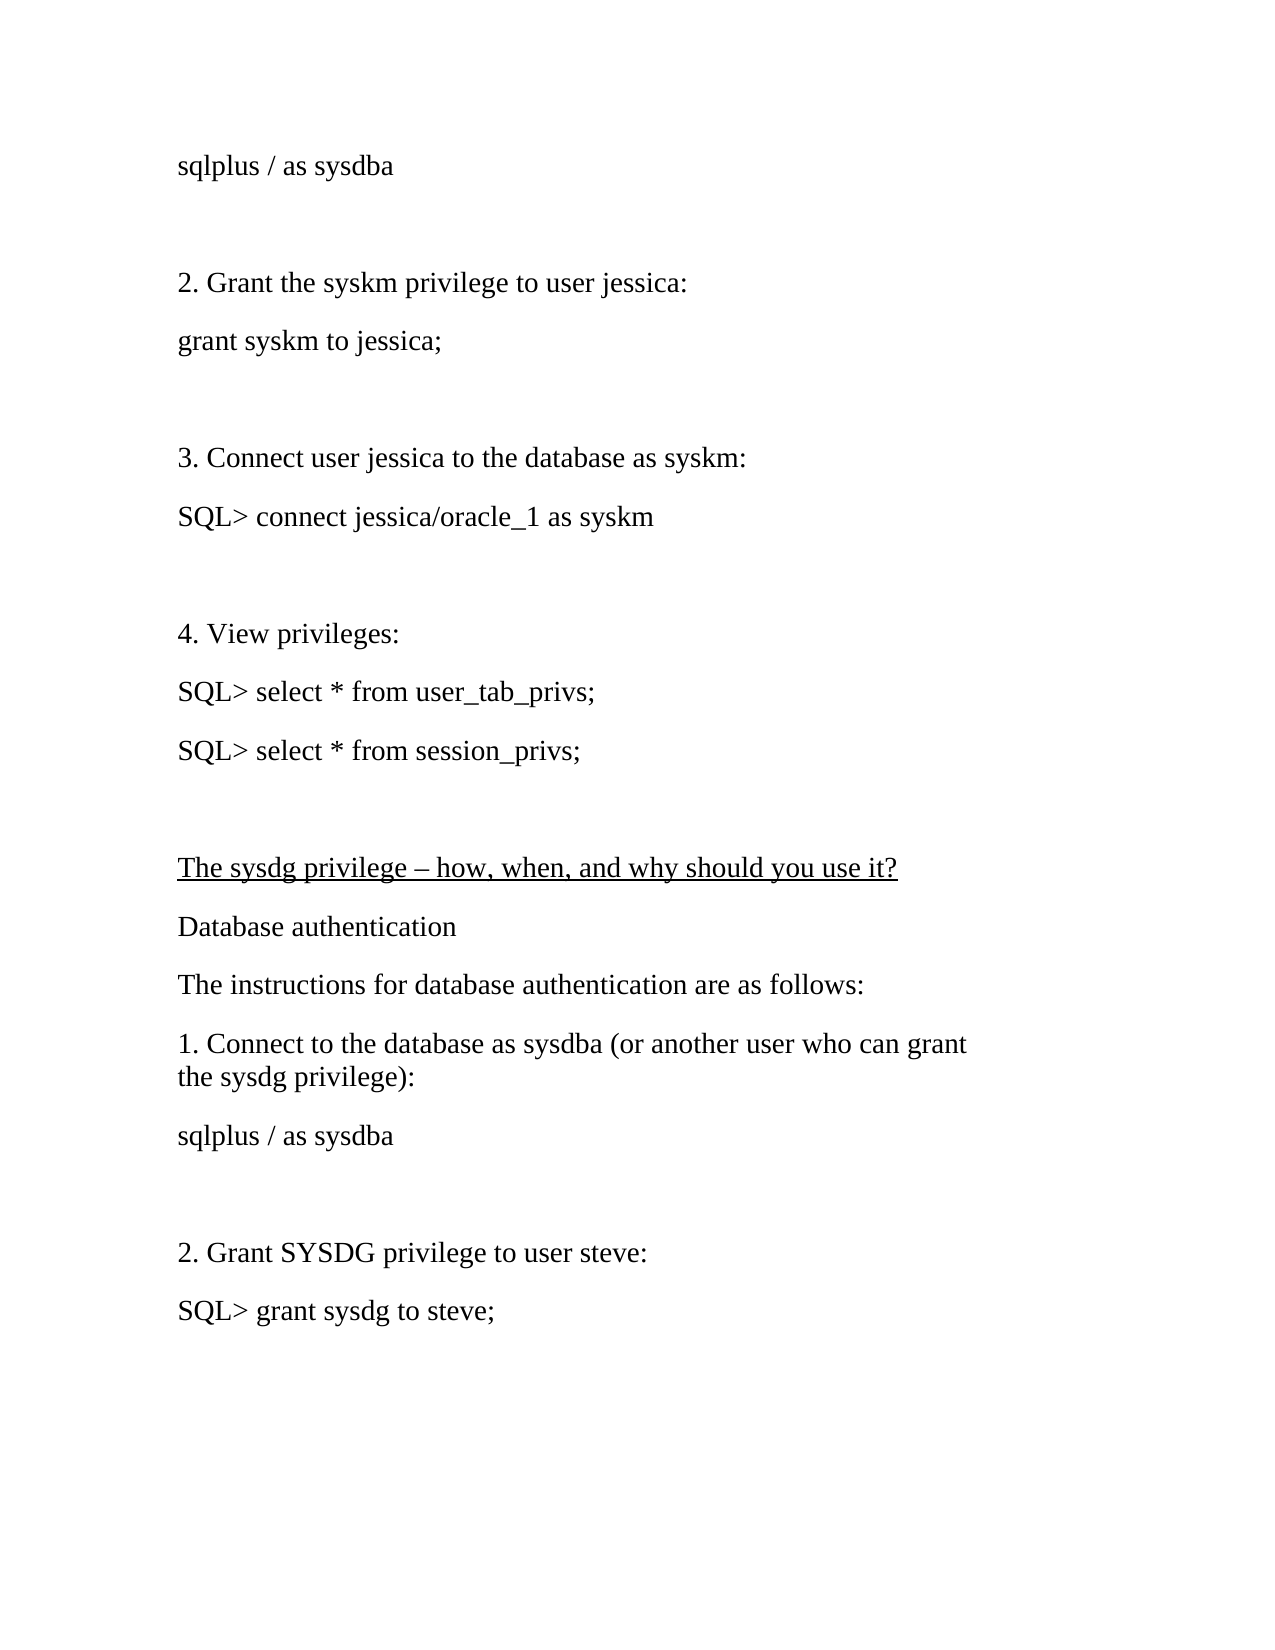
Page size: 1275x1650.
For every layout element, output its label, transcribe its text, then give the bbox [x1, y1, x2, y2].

text SQL> select * from user_tab_privs; [177, 674, 1098, 708]
text SQL> connect jessica/oracle_1 as syskm [177, 499, 1098, 532]
text Database authentication [177, 909, 1098, 942]
text 3. Connect user jessica to the database as syskm: [177, 440, 1098, 474]
text 2. Grant the syskm privilege to user jessica: [177, 265, 1098, 298]
text sqlplus / as sysdba [177, 1118, 1098, 1151]
text The instructions for database authentication are as follows: [177, 967, 1098, 1001]
text 1. Connect to the database as sysdba (or another user who can grant the sysdg privilege): [177, 1026, 1098, 1093]
text sqlplus / as sysdba [177, 148, 1098, 181]
text The sysdg privilege – how, when, and why should you use it? [177, 850, 1098, 884]
text grant syskm to jessica; [177, 323, 1098, 357]
text 2. Grant SYSDG privilege to user steve: [177, 1235, 1098, 1268]
text SQL> grant sysdg to steve; [177, 1293, 1098, 1327]
text 4. View privileges: [177, 616, 1098, 649]
text SQL> select * from session_privs; [177, 733, 1098, 767]
